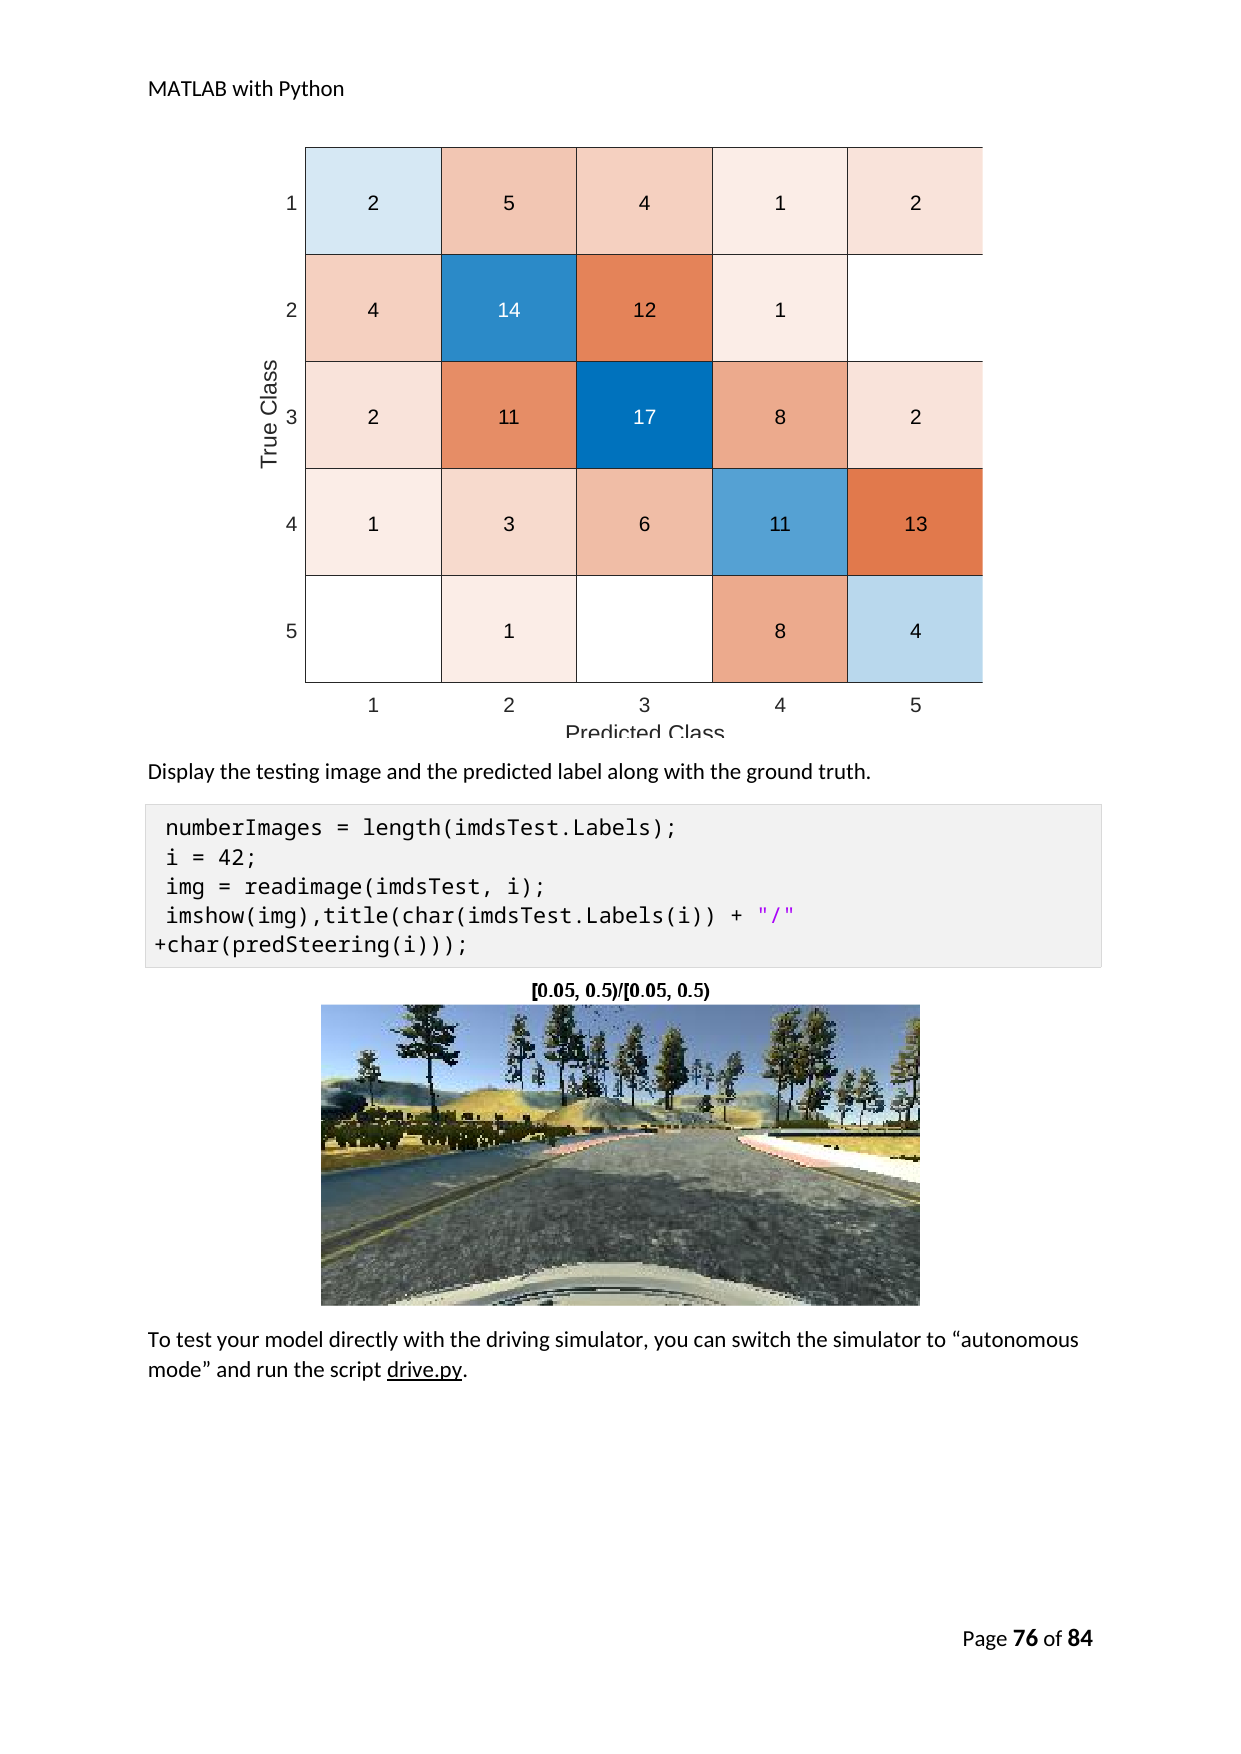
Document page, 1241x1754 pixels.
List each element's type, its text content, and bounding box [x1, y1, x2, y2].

text numberImages = length(imdsTest.Labels); [146, 805, 1101, 833]
text imshow(img),title(char(imdsTest.Labels(i)) + "/" +char(predSteering(i))); [146, 891, 1101, 967]
text i = 42; [146, 833, 1101, 862]
text img = readimage(imdsTest, i); [146, 862, 1101, 891]
text To test your model directly with the driving simulator, you can switch the simulator to “autonomous mode” and run the script drive.py. [148, 1325, 1093, 1383]
picture [319, 981, 921, 1307]
text Display the testing image and the predicted label along with the ground truth. [148, 757, 1093, 785]
